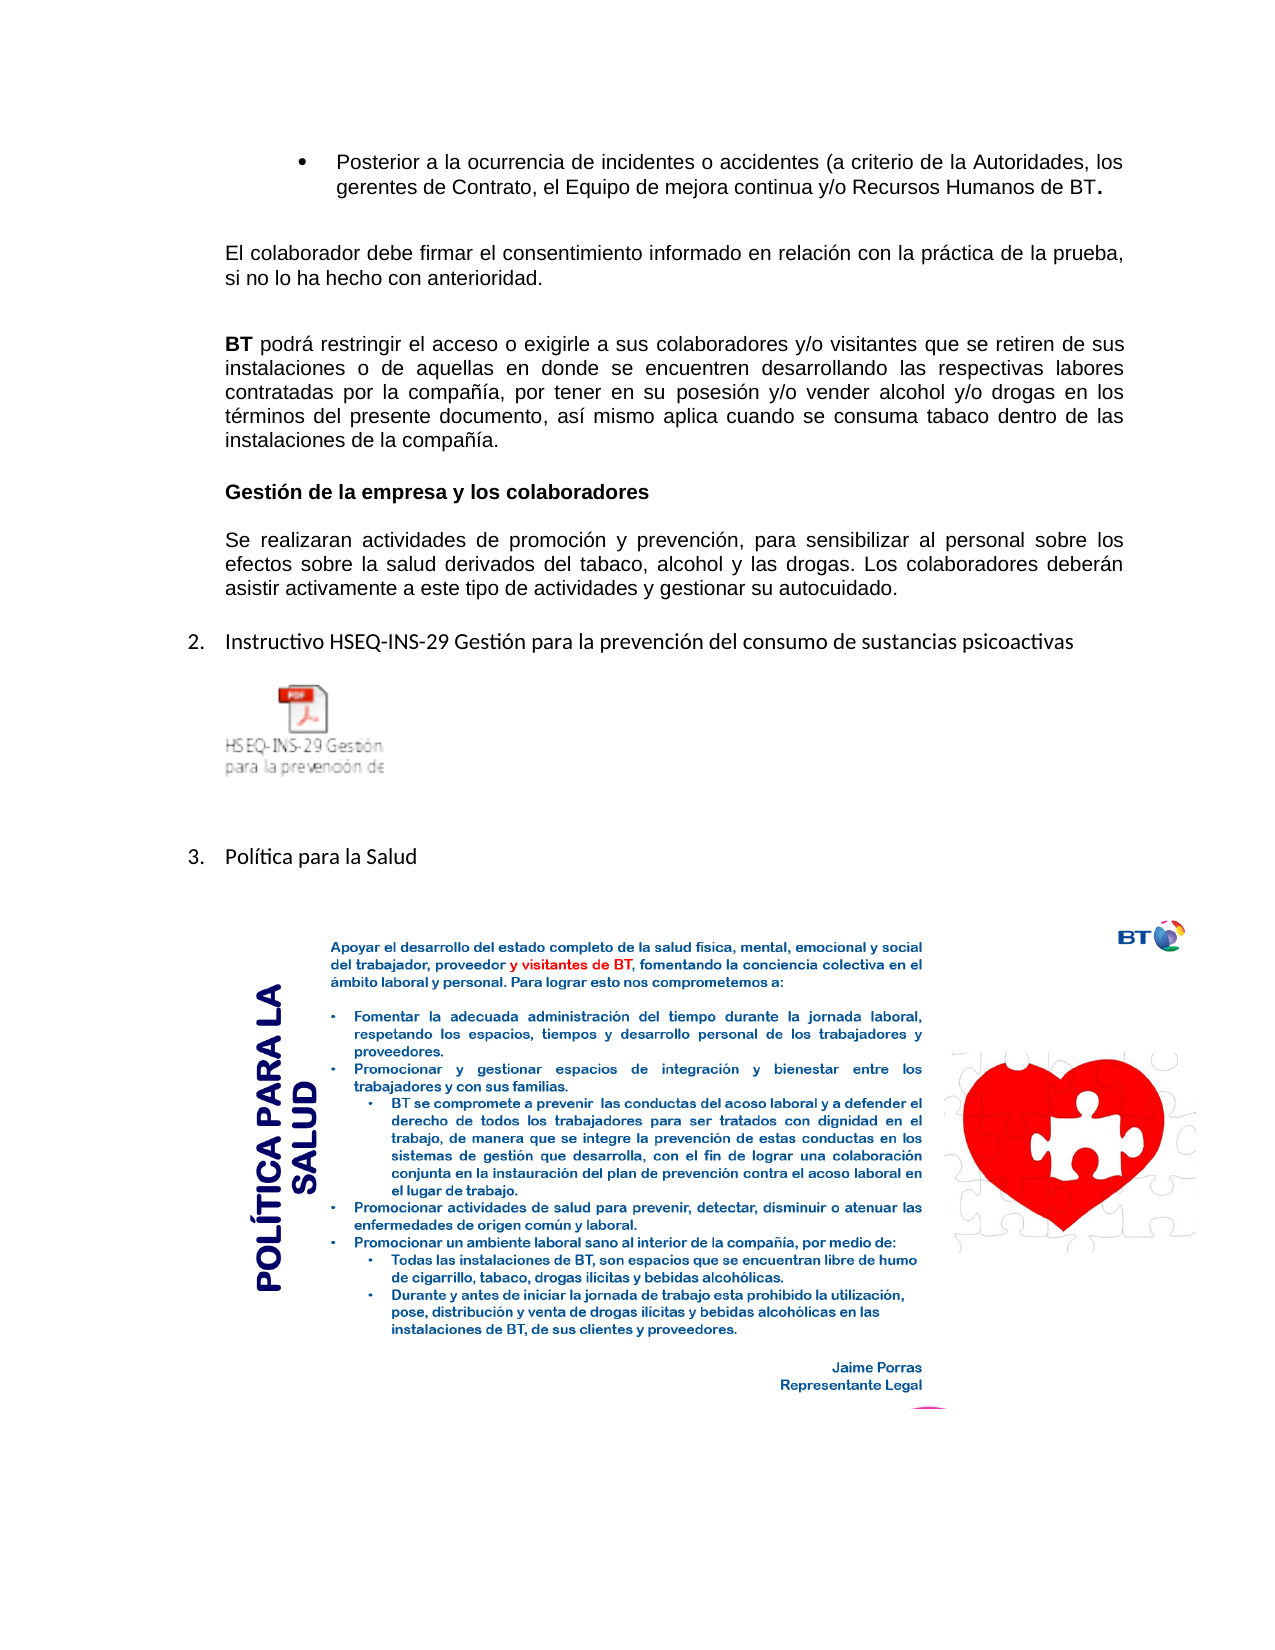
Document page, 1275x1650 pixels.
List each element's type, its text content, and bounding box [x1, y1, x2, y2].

subtitle Gestión de la empresa y los colaboradores [225, 480, 1125, 504]
text Se realizaran actividades de promoción y prevención, para sensibilizar al personal sobre los efectos sobre la salud derivados del tabaco, alcohol y las drogas. Los colaboradores deberán asistir activamente a este tipo de actividades y gestionar su autocuidado. [225, 528, 1125, 599]
list Política para la Salud [187, 842, 1125, 870]
list El colaborador debe firmar el consentimiento informado en relación con la práctica de la prueba, si no lo ha hecho con anterioridad. [225, 241, 1125, 290]
list Posterior a la ocurrencia de incidentes o accidentes (a criterio de la Autoridades, los gerentes de Contrato, el Equipo de mejora continua y/o Recursos Humanos de BT. [299, 150, 1125, 199]
text BT podrá restringir el acceso o exigirle a sus colaboradores y/o visitantes que se retiren de sus instalaciones o de aquellas en donde se encuentren desarrollando las respectivas labores contratadas por la compañía, por tener en su posesión y/o vender alcohol y/o drogas en los términos del presente documento, así mismo aplica cuando se consuma tabaco dentro de las instalaciones de la compañía. [225, 332, 1125, 452]
list Instructivo HSEQ-INS-29 Gestión para la prevención del consumo de sustancias psicoactivas [187, 627, 1125, 656]
picture [225, 898, 1200, 1409]
